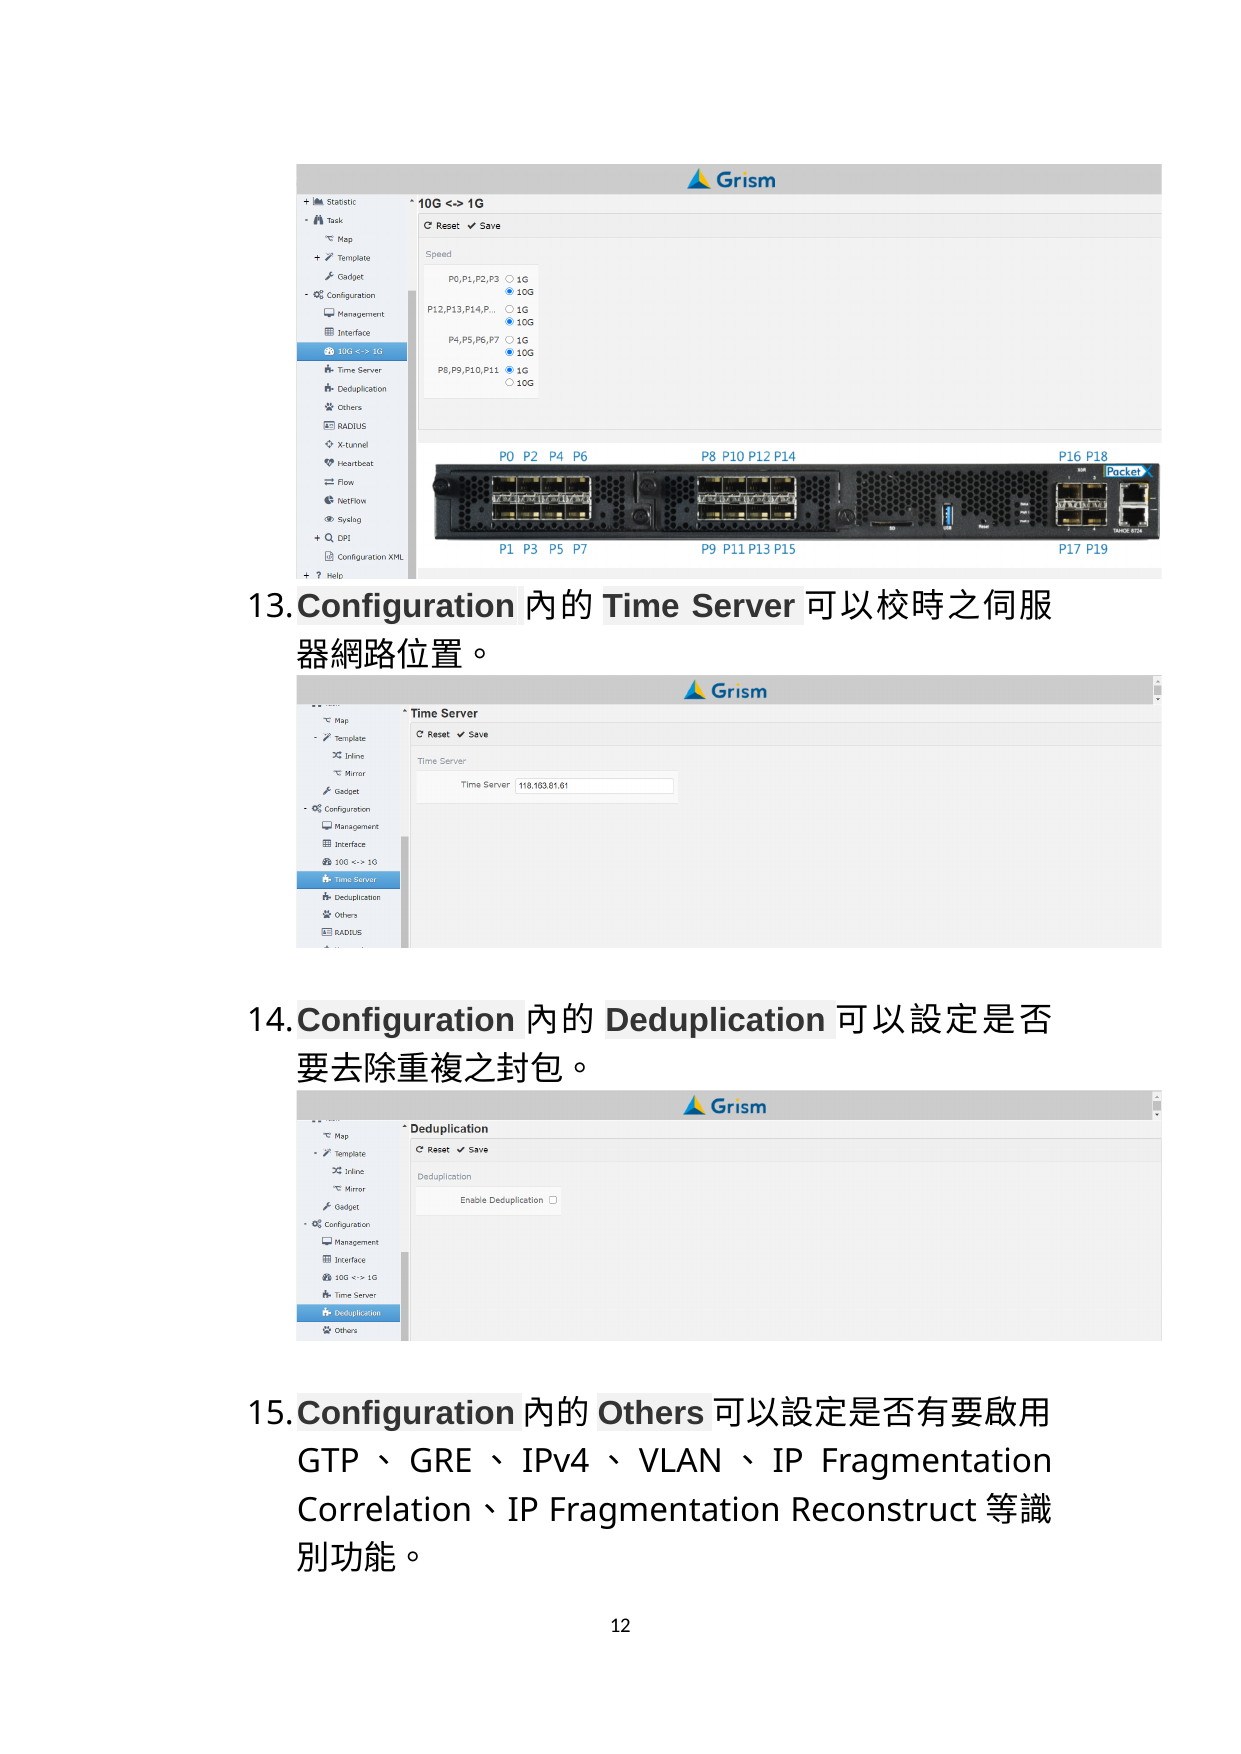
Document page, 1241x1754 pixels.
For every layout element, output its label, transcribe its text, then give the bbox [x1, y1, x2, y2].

picture [296, 164, 1162, 579]
list Configuration內的Others可以設定是否有要啟用GTP、GRE、IPv4、VLAN、IP Fragmentation Correlation、IP Fragmentation Reconstruct等識別功能。 [247, 1386, 1053, 1579]
list Configuration內的Time Server可以校時之伺服器網路位置。 [247, 579, 1053, 676]
picture [296, 675, 1162, 948]
list Configuration內的Deduplication可以設定是否要去除重複之封包。 [247, 993, 1053, 1090]
picture [296, 1089, 1162, 1341]
